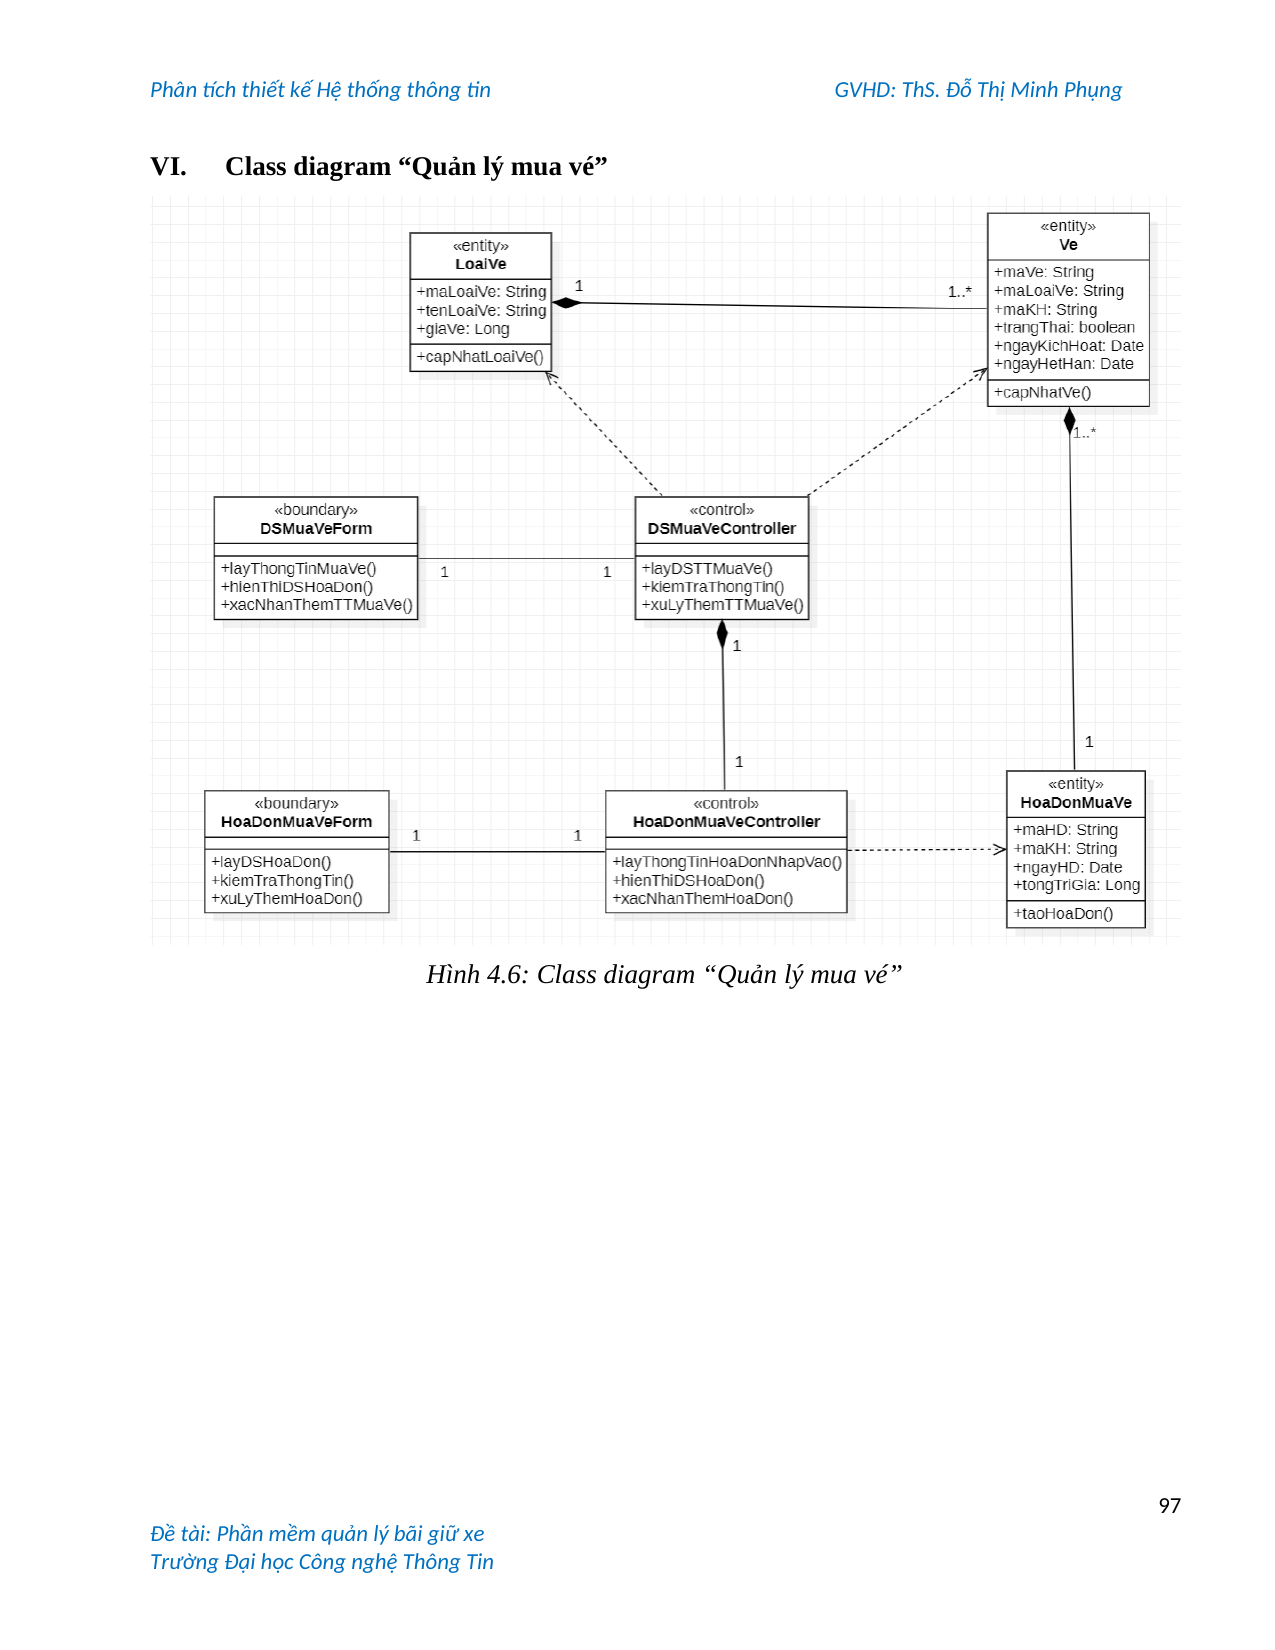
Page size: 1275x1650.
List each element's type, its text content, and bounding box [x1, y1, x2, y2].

picture [150, 196, 1182, 945]
text Hình 4.6: Class diagram “Quản lý mua vé” [150, 958, 1181, 989]
list Class diagram “Quản lý mua vé” [150, 150, 1181, 181]
